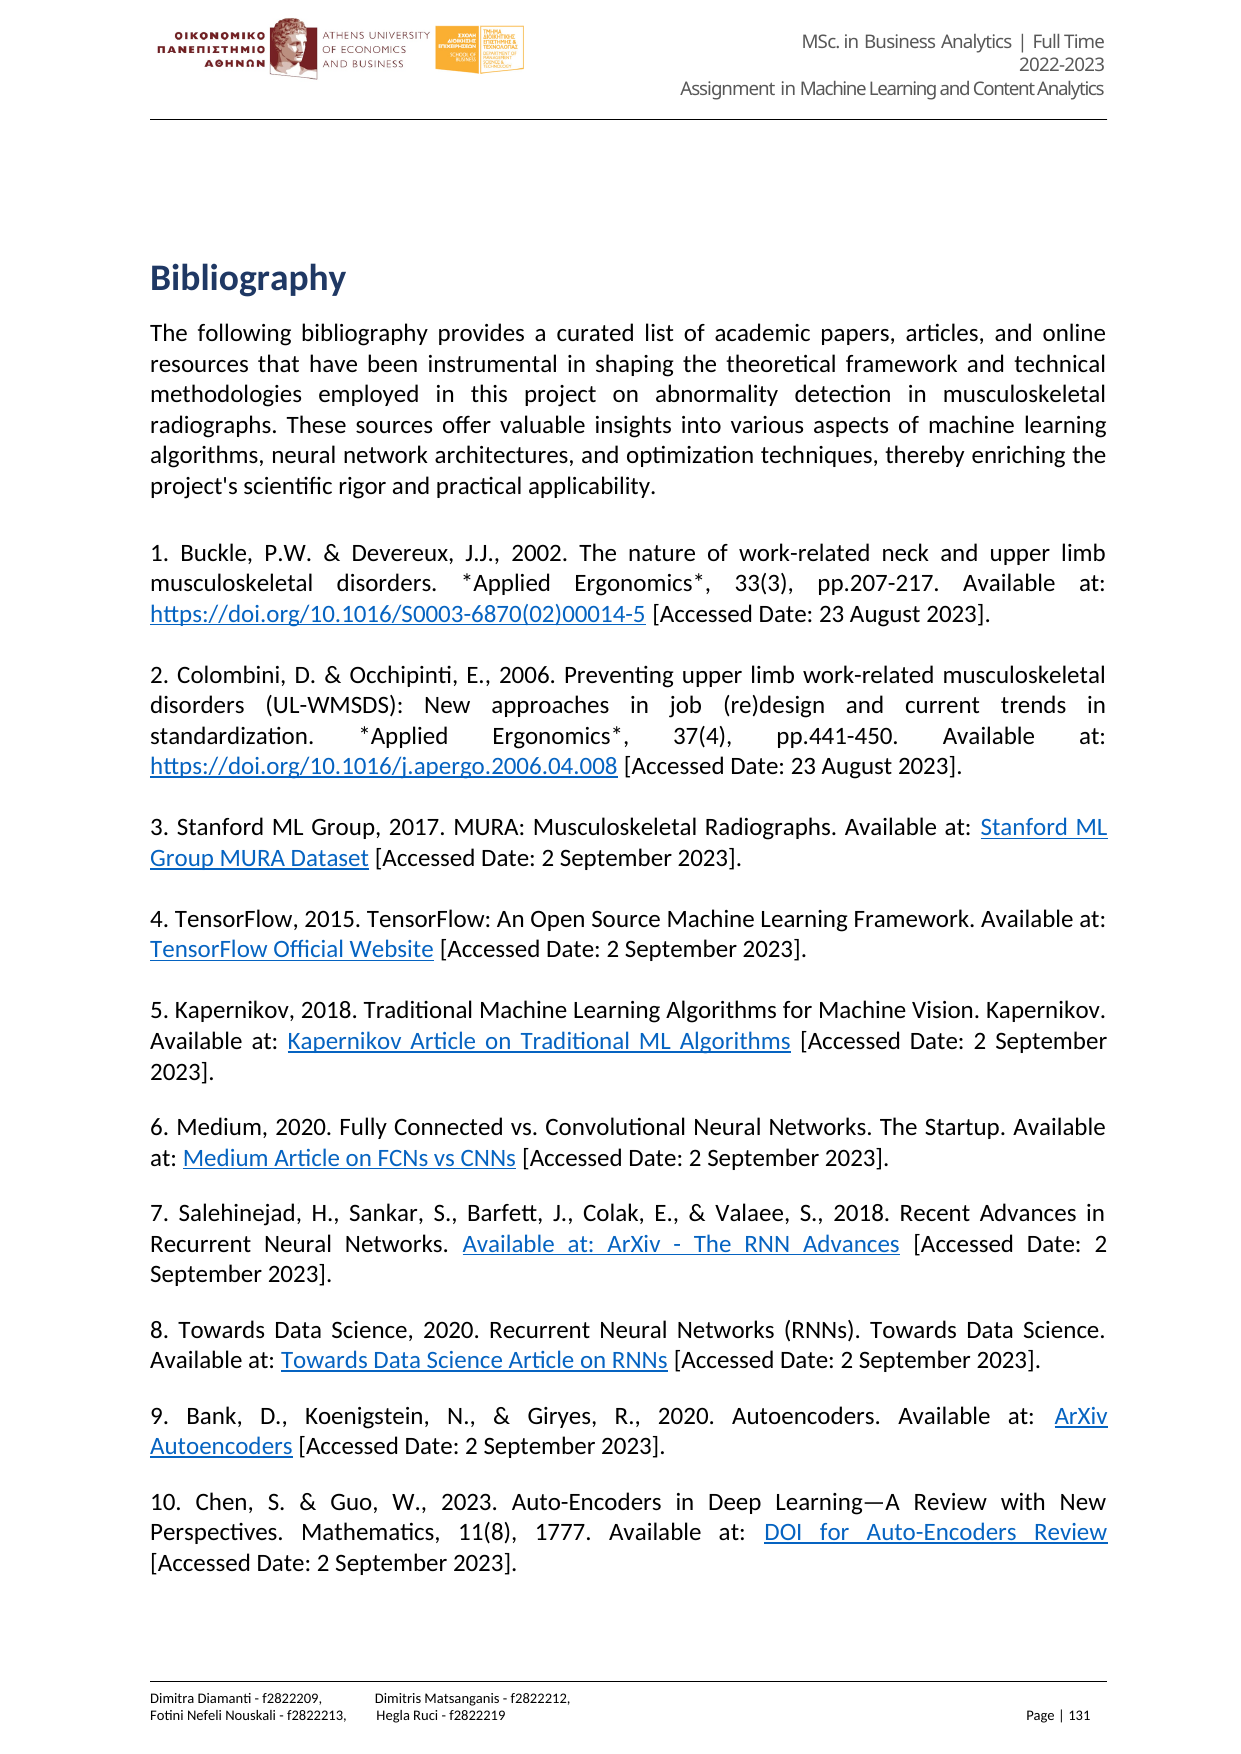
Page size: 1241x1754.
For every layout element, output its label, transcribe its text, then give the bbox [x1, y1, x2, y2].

text The following bibliography provides a curated list of academic papers, articles, and online resources that have been instrumental in shaping the theoretical framework and technical methodologies employed in this project on abnormality detection in musculoskeletal radiographs. These sources offer valuable insights into various aspects of machine learning algorithms, neural network architectures, and optimization techniques, thereby enriching the project's scientific rigor and practical applicability. [150, 317, 1107, 501]
text 10. Chen, S. & Guo, W., 2023. Auto-Encoders in Deep Learning—A Review with New Perspectives. Mathematics, 11(8), 1777. Available at: DOI for Auto-Encoders Review [Accessed Date: 2 September 2023]. [150, 1486, 1107, 1577]
text 2. Colombini, D. & Occhipinti, E., 2006. Preventing upper limb work-related musculoskeletal disorders (UL-WMSDS): New approaches in job (re)design and current trends in standardization. *Applied Ergonomics*, 37(4), pp.441-450. Available at: https://doi.org/10.1016/j.apergo.2006.04.008 [Accessed Date: 23 August 2023]. [150, 659, 1107, 781]
text 5. Kapernikov, 2018. Traditional Machine Learning Algorithms for Machine Vision. Kapernikov. Available at: Kapernikov Article on Traditional ML Algorithms [Accessed Date: 2 September 2023]. [150, 964, 1107, 1086]
subtitle Bibliography [150, 254, 1107, 300]
text 7. Salehinejad, H., Sankar, S., Barfett, J., Colak, E., & Valaee, S., 2018. Recent Advances in Recurrent Neural Networks. Available at: ArXiv - The RNN Advances [Accessed Date: 2 September 2023]. [150, 1197, 1107, 1289]
text 6. Medium, 2020. Fully Connected vs. Convolutional Neural Networks. The Startup. Available at: Medium Article on FCNs vs CNNs [Accessed Date: 2 September 2023]. [150, 1111, 1107, 1172]
text 1. Buckle, P.W. & Devereux, J.J., 2002. The nature of work-related neck and upper limb musculoskeletal disorders. *Applied Ergonomics*, 33(3), pp.207-217. Available at: https://doi.org/10.1016/S0003-6870(02)00014-5 [Accessed Date: 23 August 2023]. [150, 537, 1107, 628]
text 3. Stanford ML Group, 2017. MURA: Musculoskeletal Radiographs. Available at: Stanford ML Group MURA Dataset [Accessed Date: 2 September 2023]. [150, 811, 1107, 872]
text 4. TensorFlow, 2015. TensorFlow: An Open Source Machine Learning Framework. Available at: TensorFlow Official Website [Accessed Date: 2 September 2023]. [150, 903, 1107, 964]
text 8. Towards Data Science, 2020. Recurrent Neural Networks (RNNs). Towards Data Science. Available at: Towards Data Science Article on RNNs [Accessed Date: 2 September 2023]. [150, 1314, 1107, 1375]
text 9. Bank, D., Koenigstein, N., & Giryes, R., 2020. Autoencoders. Available at: ArXiv Autoencoders [Accessed Date: 2 September 2023]. [150, 1400, 1107, 1461]
picture [151, 17, 526, 82]
